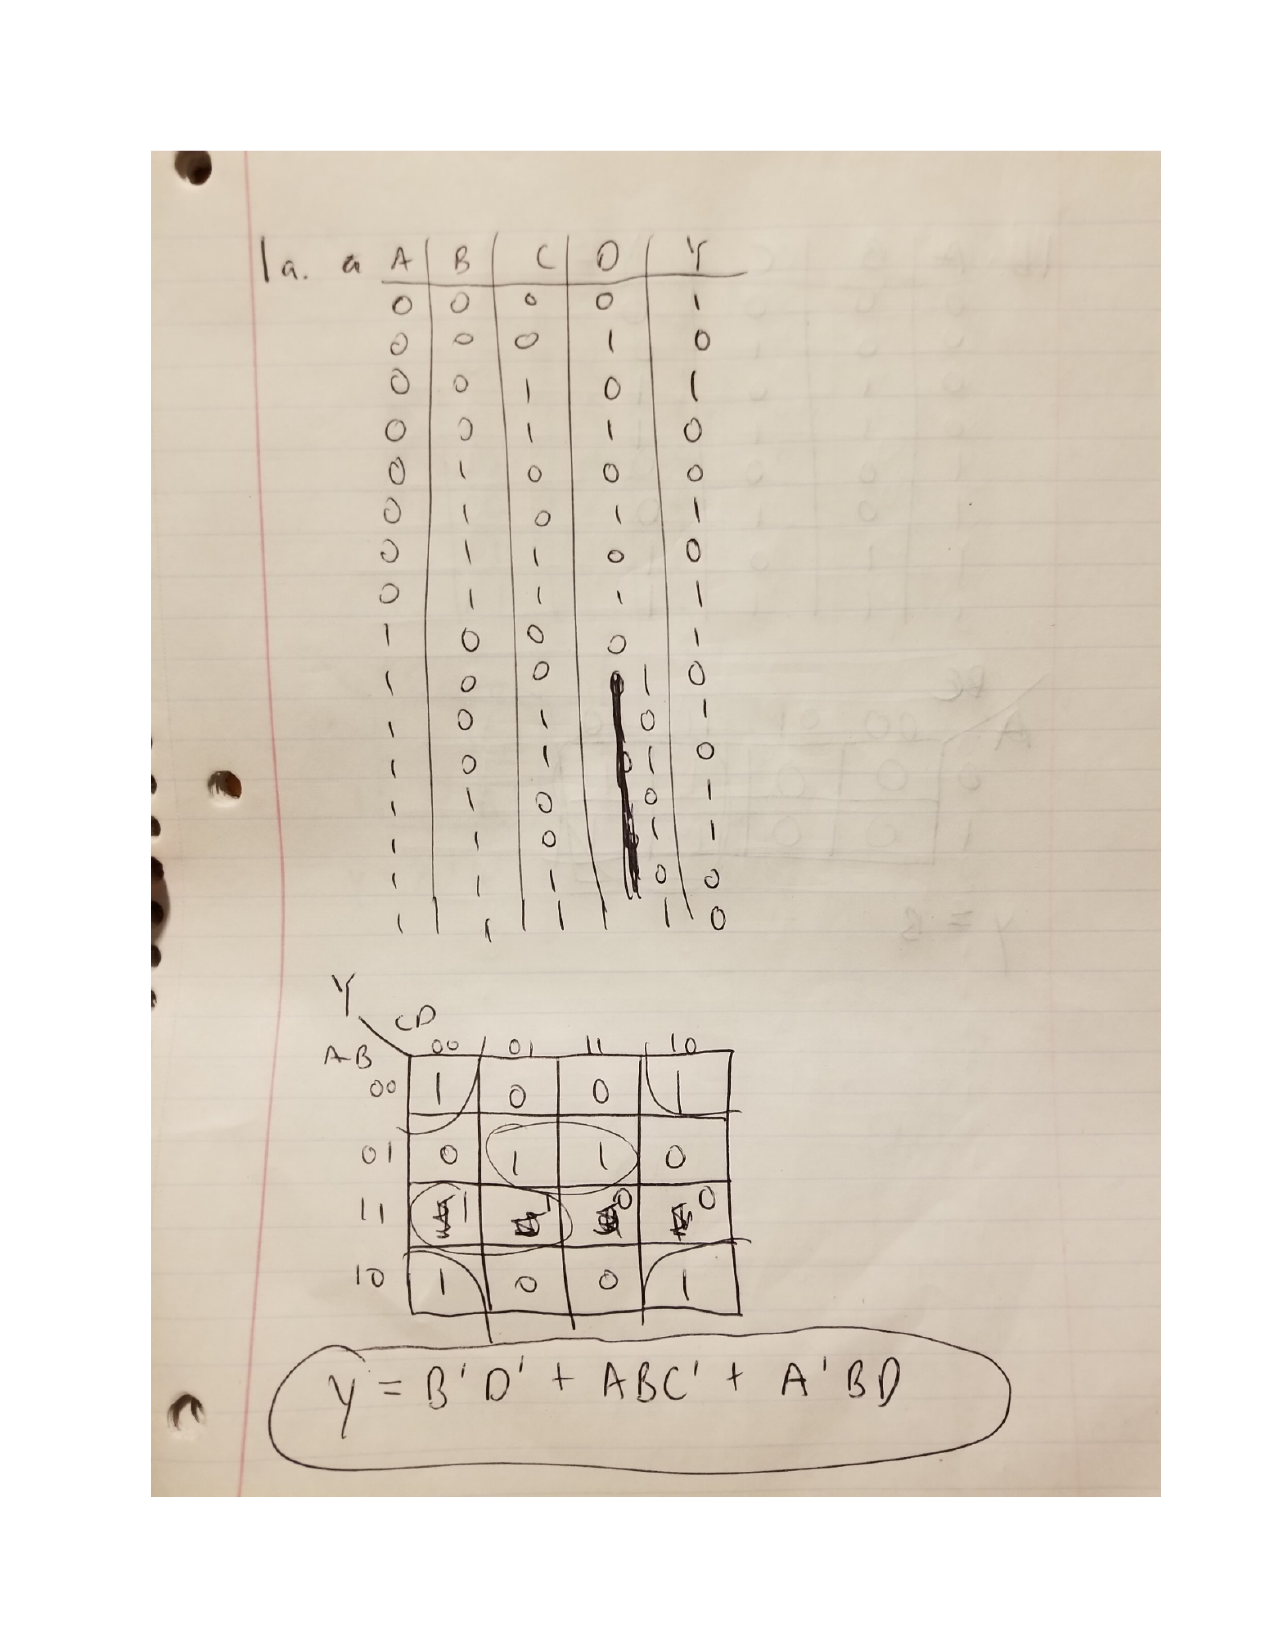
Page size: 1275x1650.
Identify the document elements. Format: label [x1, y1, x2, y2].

picture [152, 152, 1161, 1495]
